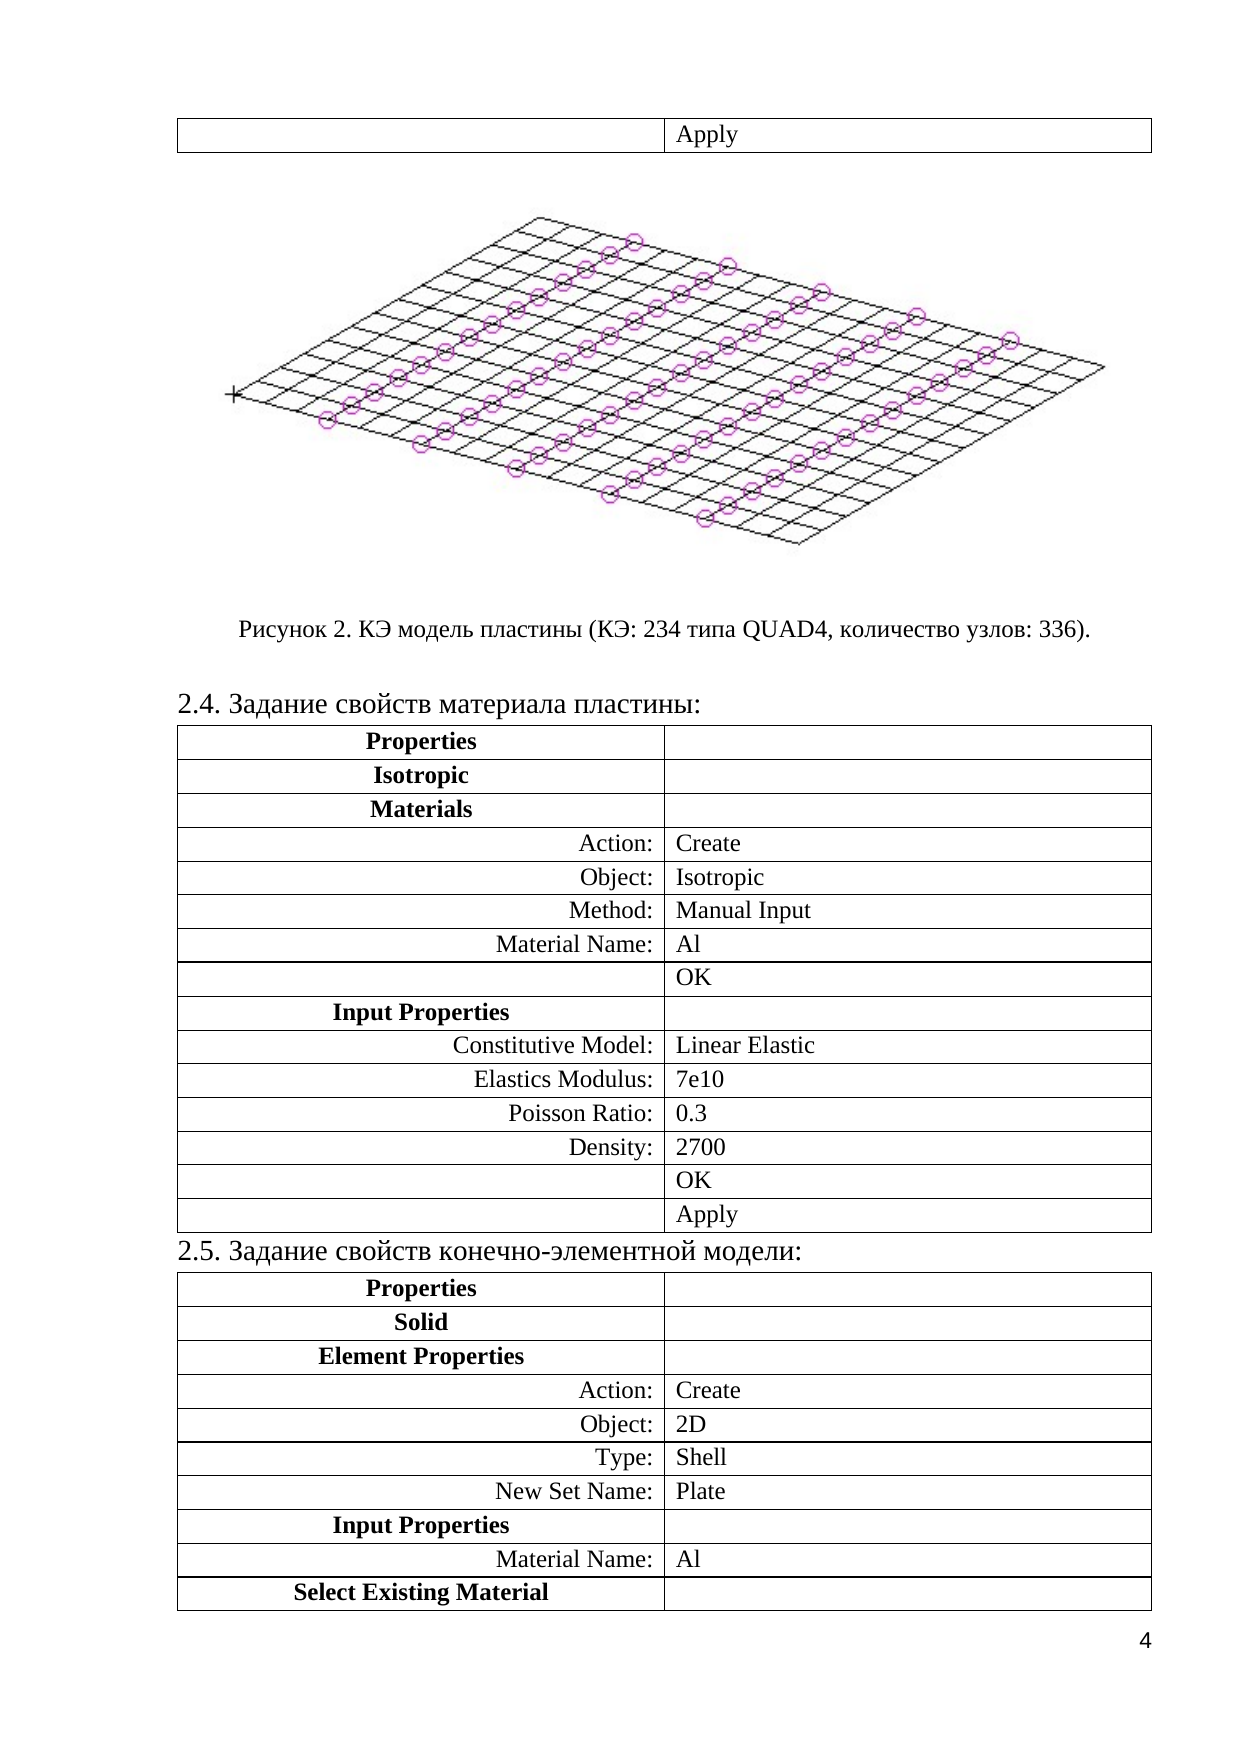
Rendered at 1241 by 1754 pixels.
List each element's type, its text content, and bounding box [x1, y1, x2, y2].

table_cell Elastics Modulus: [178, 1064, 664, 1097]
table_cell 0.3 [665, 1098, 1151, 1131]
table_cell Manual Input [665, 895, 1151, 928]
table_cell Type: [178, 1443, 664, 1475]
picture [180, 182, 1149, 586]
table_cell [178, 119, 664, 152]
table_cell Isotropic [178, 760, 664, 793]
table_header [665, 1273, 1151, 1306]
text Рисунок 2. КЭ модель пластины (КЭ: 234 типа QUAD4, количество узлов: 336). [177, 614, 1152, 643]
table_cell 7e10 [665, 1064, 1151, 1097]
table_cell [178, 1199, 664, 1232]
table_cell Method: [178, 895, 664, 928]
table_cell [665, 1341, 1151, 1374]
table_cell [665, 1307, 1151, 1340]
table_cell Isotropic [665, 862, 1151, 894]
table_cell Constitutive Model: [178, 1031, 664, 1063]
table_cell Apply [665, 119, 1151, 152]
table_cell Apply [665, 1199, 1151, 1232]
table_cell Plate [665, 1476, 1151, 1509]
table_cell Shell [665, 1443, 1151, 1475]
table_cell Input Properties [178, 997, 664, 1029]
table_cell Object: [178, 1409, 664, 1441]
table_cell Element Properties [178, 1341, 664, 1374]
table_header Properties [178, 726, 664, 759]
table_cell [665, 794, 1151, 827]
table_cell Material Name: [178, 1544, 664, 1576]
table_header [665, 726, 1151, 759]
table_cell [178, 963, 664, 996]
table_cell Al [665, 1544, 1151, 1576]
table_cell Materials [178, 794, 664, 827]
table_cell 2700 [665, 1132, 1151, 1164]
table_cell [178, 1165, 664, 1198]
table_cell Select Existing Material [178, 1578, 664, 1610]
table_cell [665, 760, 1151, 793]
table_header Properties [178, 1273, 664, 1306]
table_cell [665, 997, 1151, 1029]
table_cell Al [665, 929, 1151, 961]
table_cell Density: [178, 1132, 664, 1164]
table_cell [665, 1578, 1151, 1610]
table_cell Material Name: [178, 929, 664, 961]
table_cell Create [665, 1375, 1151, 1408]
table_cell Action: [178, 828, 664, 861]
text 2.4. Задание свойств материала пластины: [177, 686, 1152, 720]
table_cell Input Properties [178, 1510, 664, 1543]
table_cell 2D [665, 1409, 1151, 1441]
table_cell [665, 1510, 1151, 1543]
table_cell Poisson Ratio: [178, 1098, 664, 1131]
table_cell Action: [178, 1375, 664, 1408]
table_cell Linear Elastic [665, 1031, 1151, 1063]
table_cell OK [665, 1165, 1151, 1198]
table_cell Solid [178, 1307, 664, 1340]
table_cell New Set Name: [178, 1476, 664, 1509]
text 2.5. Задание свойств конечно-элементной модели: [177, 1233, 1152, 1267]
table_cell OK [665, 963, 1151, 996]
table_cell Create [665, 828, 1151, 861]
table_cell Object: [178, 862, 664, 894]
